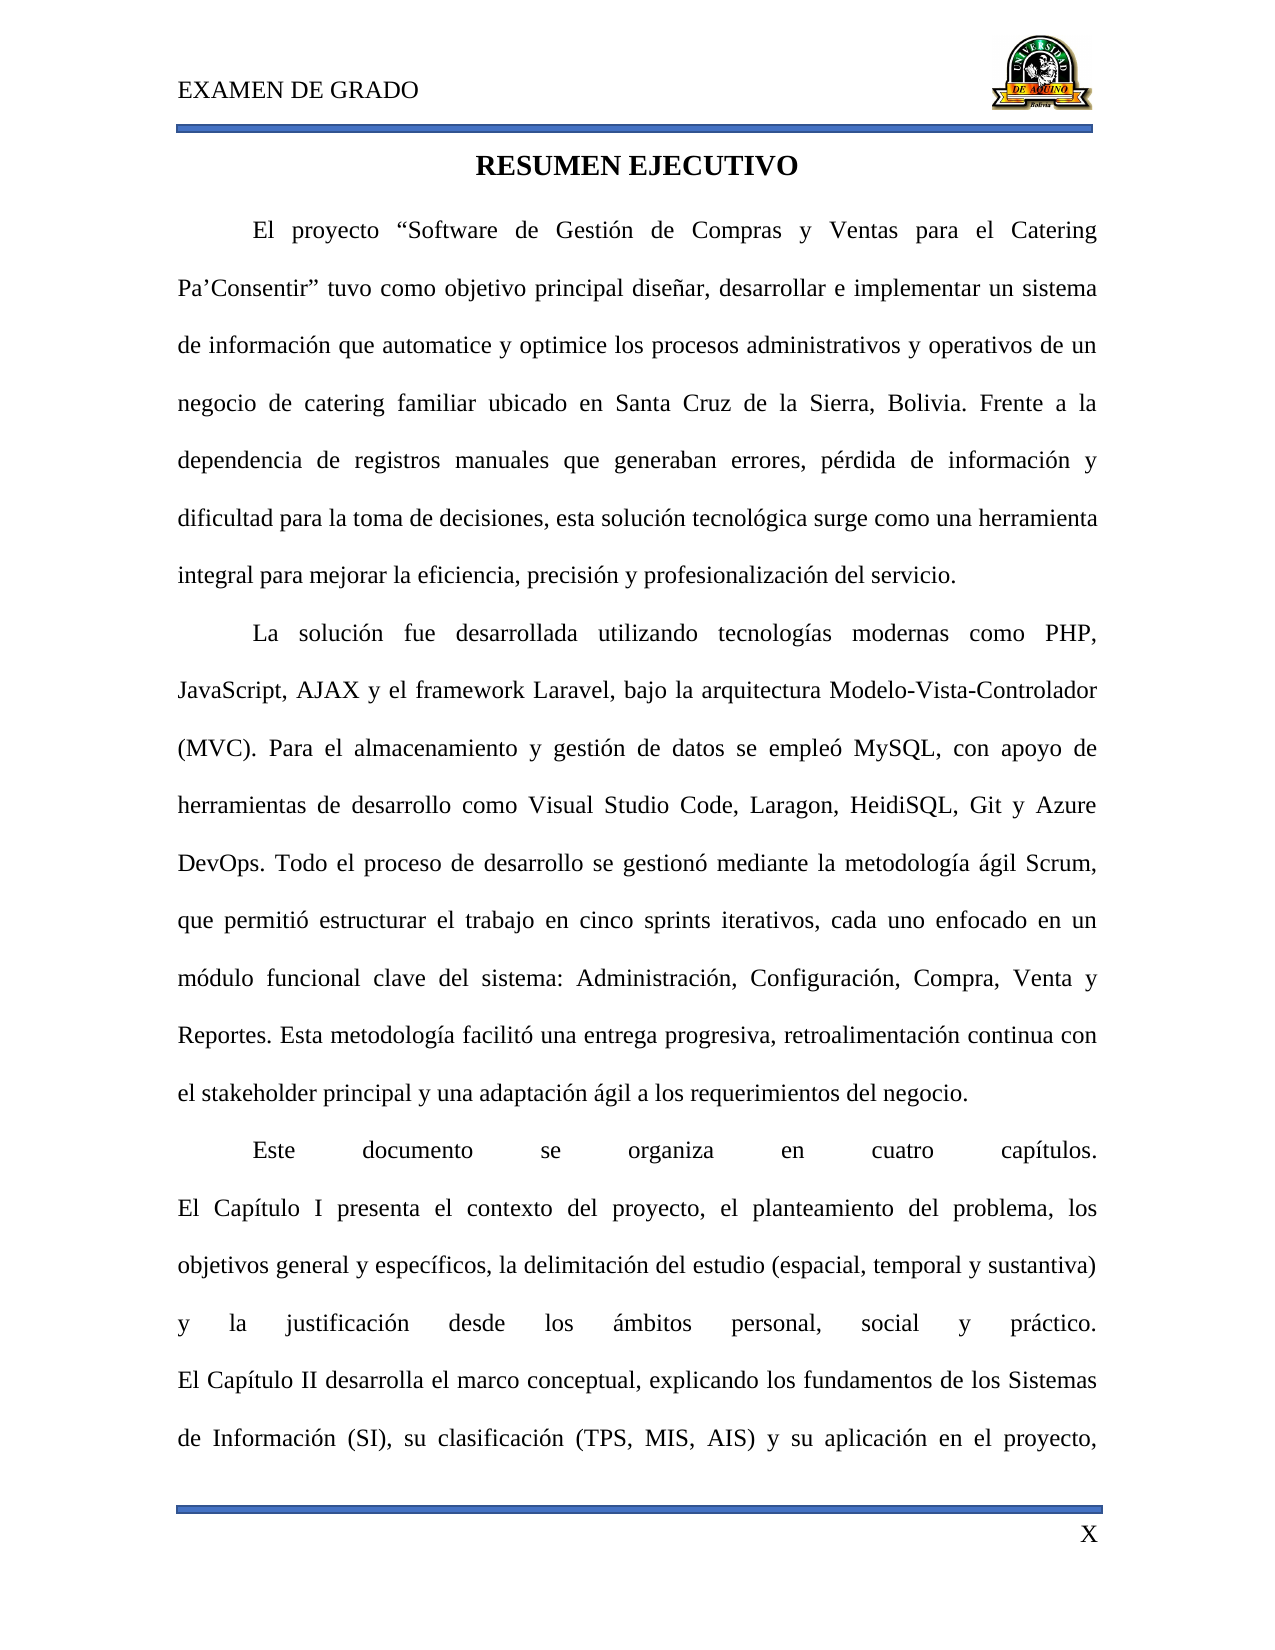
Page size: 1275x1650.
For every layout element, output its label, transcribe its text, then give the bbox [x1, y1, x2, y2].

subtitle RESUMEN EJECUTIVO [176, 148, 1098, 182]
text La solución fue desarrollada utilizando tecnologías modernas como PHP, JavaScript, AJAX y el framework Laravel, bajo la arquitectura Modelo-Vista-Controlador (MVC). Para el almacenamiento y gestión de datos se empleó MySQL, con apoyo de herramientas de desarrollo como Visual Studio Code, Laragon, HeidiSQL, Git y Azure DevOps. Todo el proceso de desarrollo se gestionó mediante la metodología ágil Scrum, que permitió estructurar el trabajo en cinco sprints iterativos, cada uno enfocado en un módulo funcional clave del sistema: Administración, Configuración, Compra, Venta y Reportes. Esta metodología facilitó una entrega progresiva, retroalimentación continua con el stakeholder principal y una adaptación ágil a los requerimientos del negocio. [177, 618, 1098, 1107]
text El proyecto “Software de Gestión de Compras y Ventas para el Catering Pa’Consentir” tuvo como objetivo principal diseñar, desarrollar e implementar un sistema de información que automatice y optimice los procesos administrativos y operativos de un negocio de catering familiar ubicado en Santa Cruz de la Sierra, Bolivia. Frente a la dependencia de registros manuales que generaban errores, pérdida de información y dificultad para la toma de decisiones, esta solución tecnológica surge como una herramienta integral para mejorar la eficiencia, precisión y profesionalización del servicio. [177, 215, 1098, 589]
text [177, 1135, 1098, 1452]
picture [992, 35, 1093, 110]
